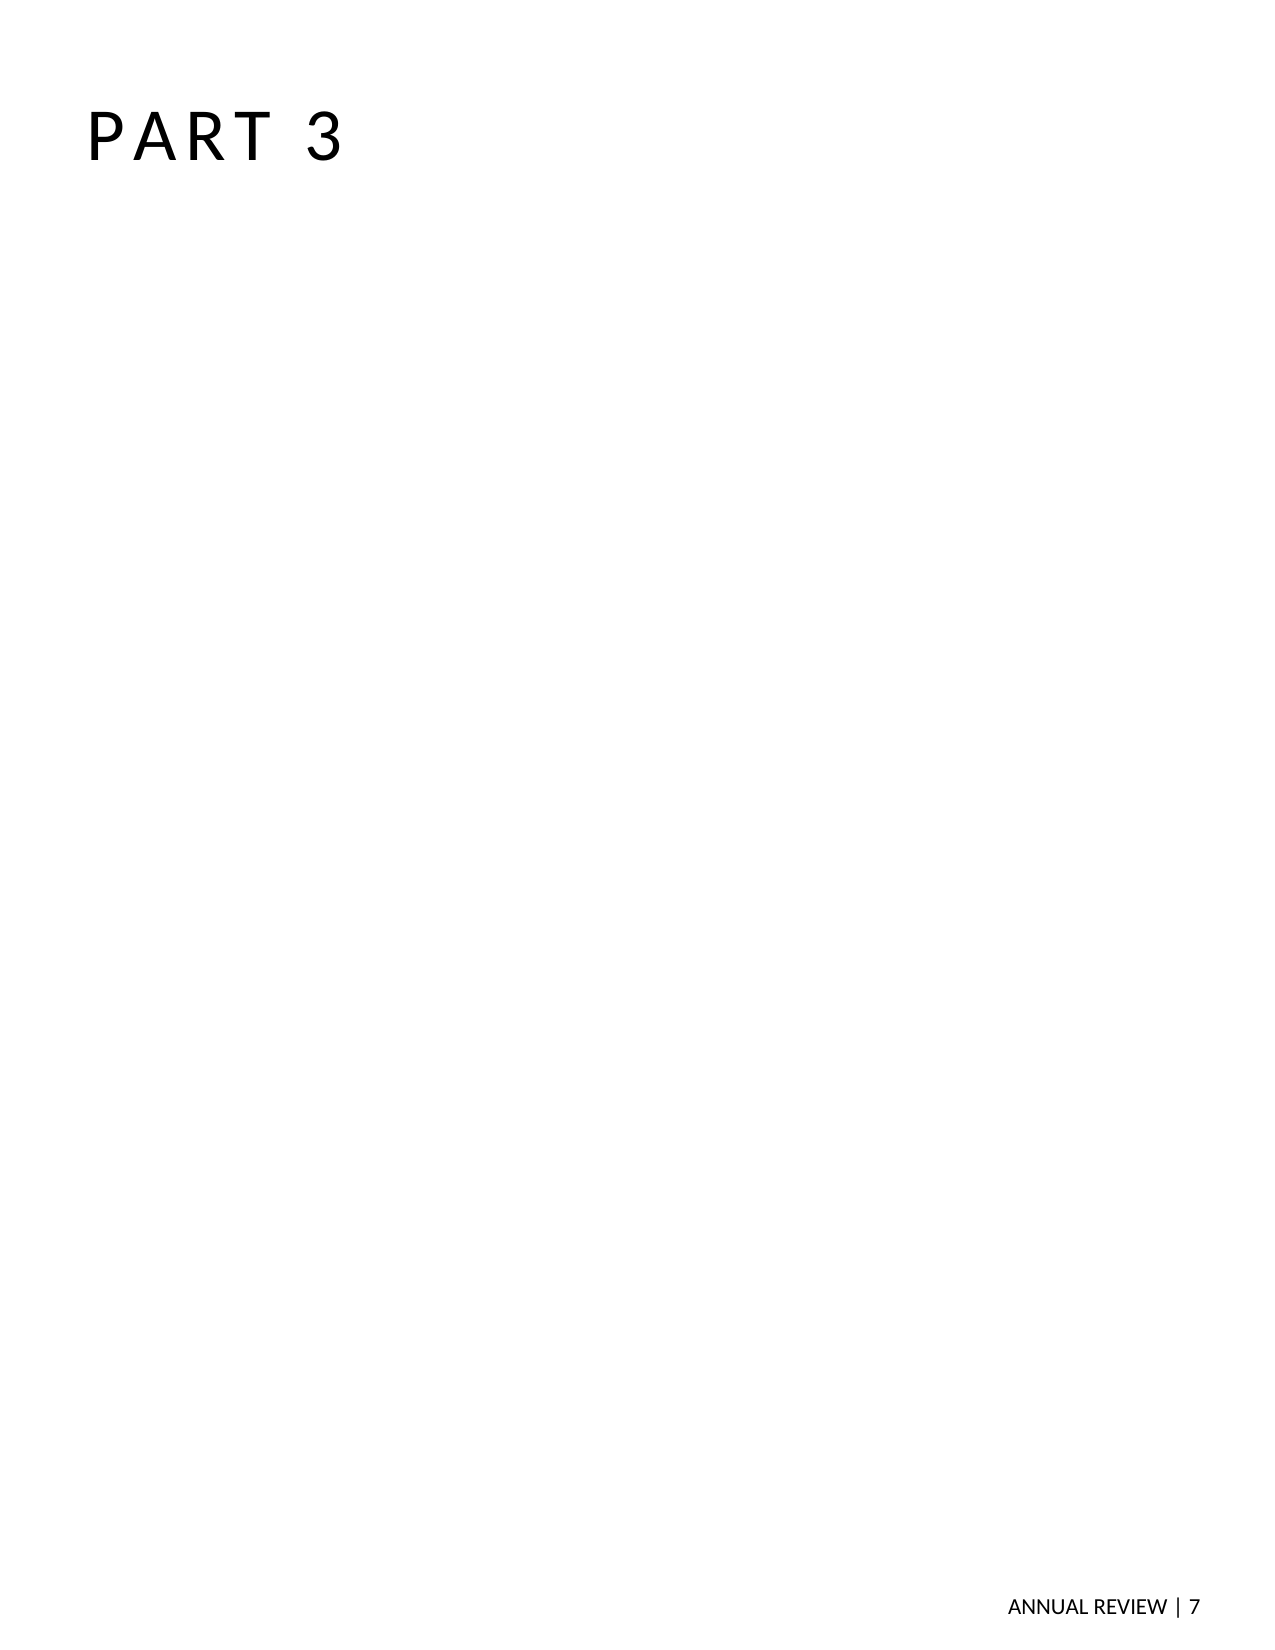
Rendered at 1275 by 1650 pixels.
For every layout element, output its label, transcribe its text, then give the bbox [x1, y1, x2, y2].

table_cell PART 3 [75, 75, 1200, 179]
